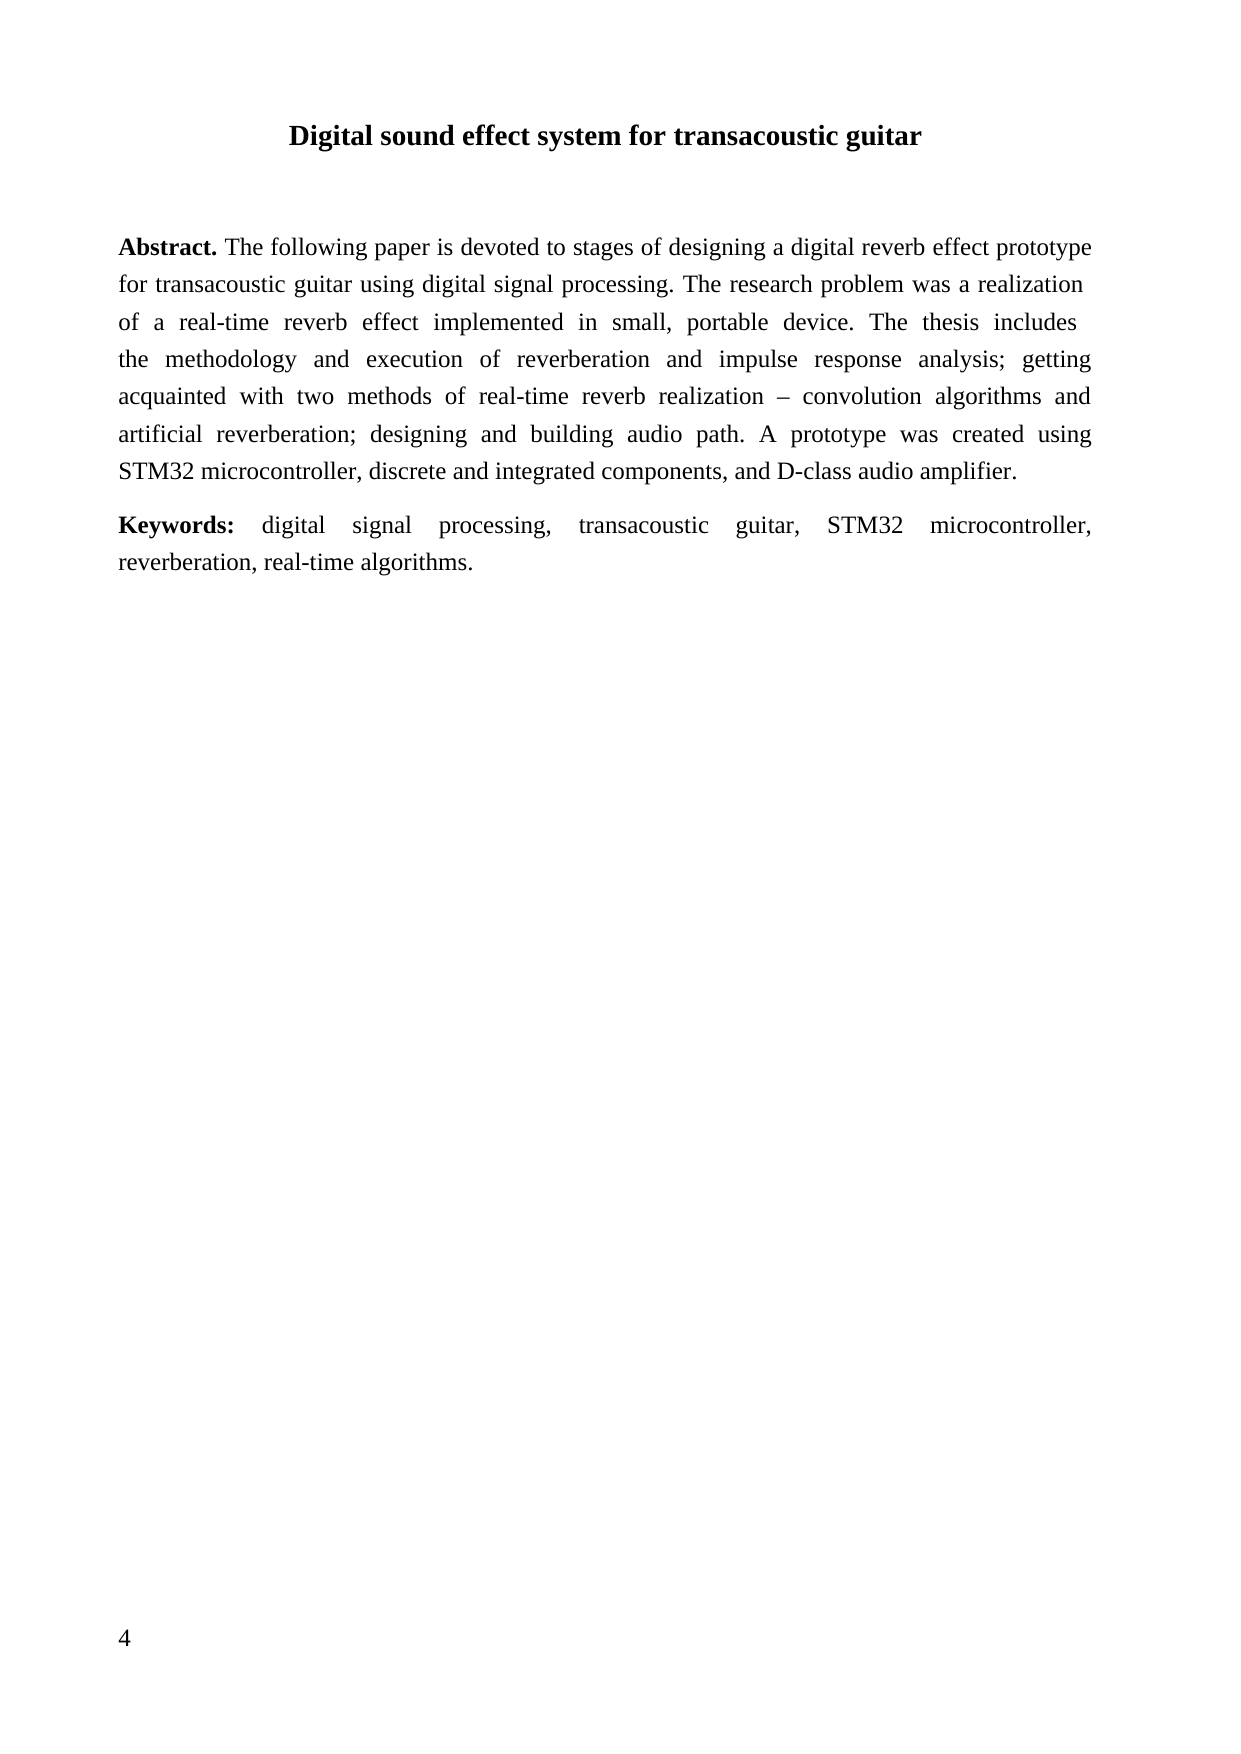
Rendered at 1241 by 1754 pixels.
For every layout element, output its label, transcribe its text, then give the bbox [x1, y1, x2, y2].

text Digital sound effect system for transacoustic guitar [118, 118, 1092, 152]
text Abstract. The following paper is devoted to stages of designing a digital reverb effect prototype for transacoustic guitar using digital signal processing. The research problem was a realization of a real-time reverb effect implemented in small, portable device. The thesis includes the methodology and execution of reverberation and impulse response analysis; getting acquainted with two methods of real-time reverb realization – convolution algorithms and artificial reverberation; designing and building audio path. A prototype was created using STM32 microcontroller, discrete and integrated components, and D-class audio amplifier. [118, 232, 1092, 485]
text Keywords: digital signal processing, transacoustic guitar, STM32 microcontroller, reverberation, real-time algorithms. [118, 510, 1092, 576]
